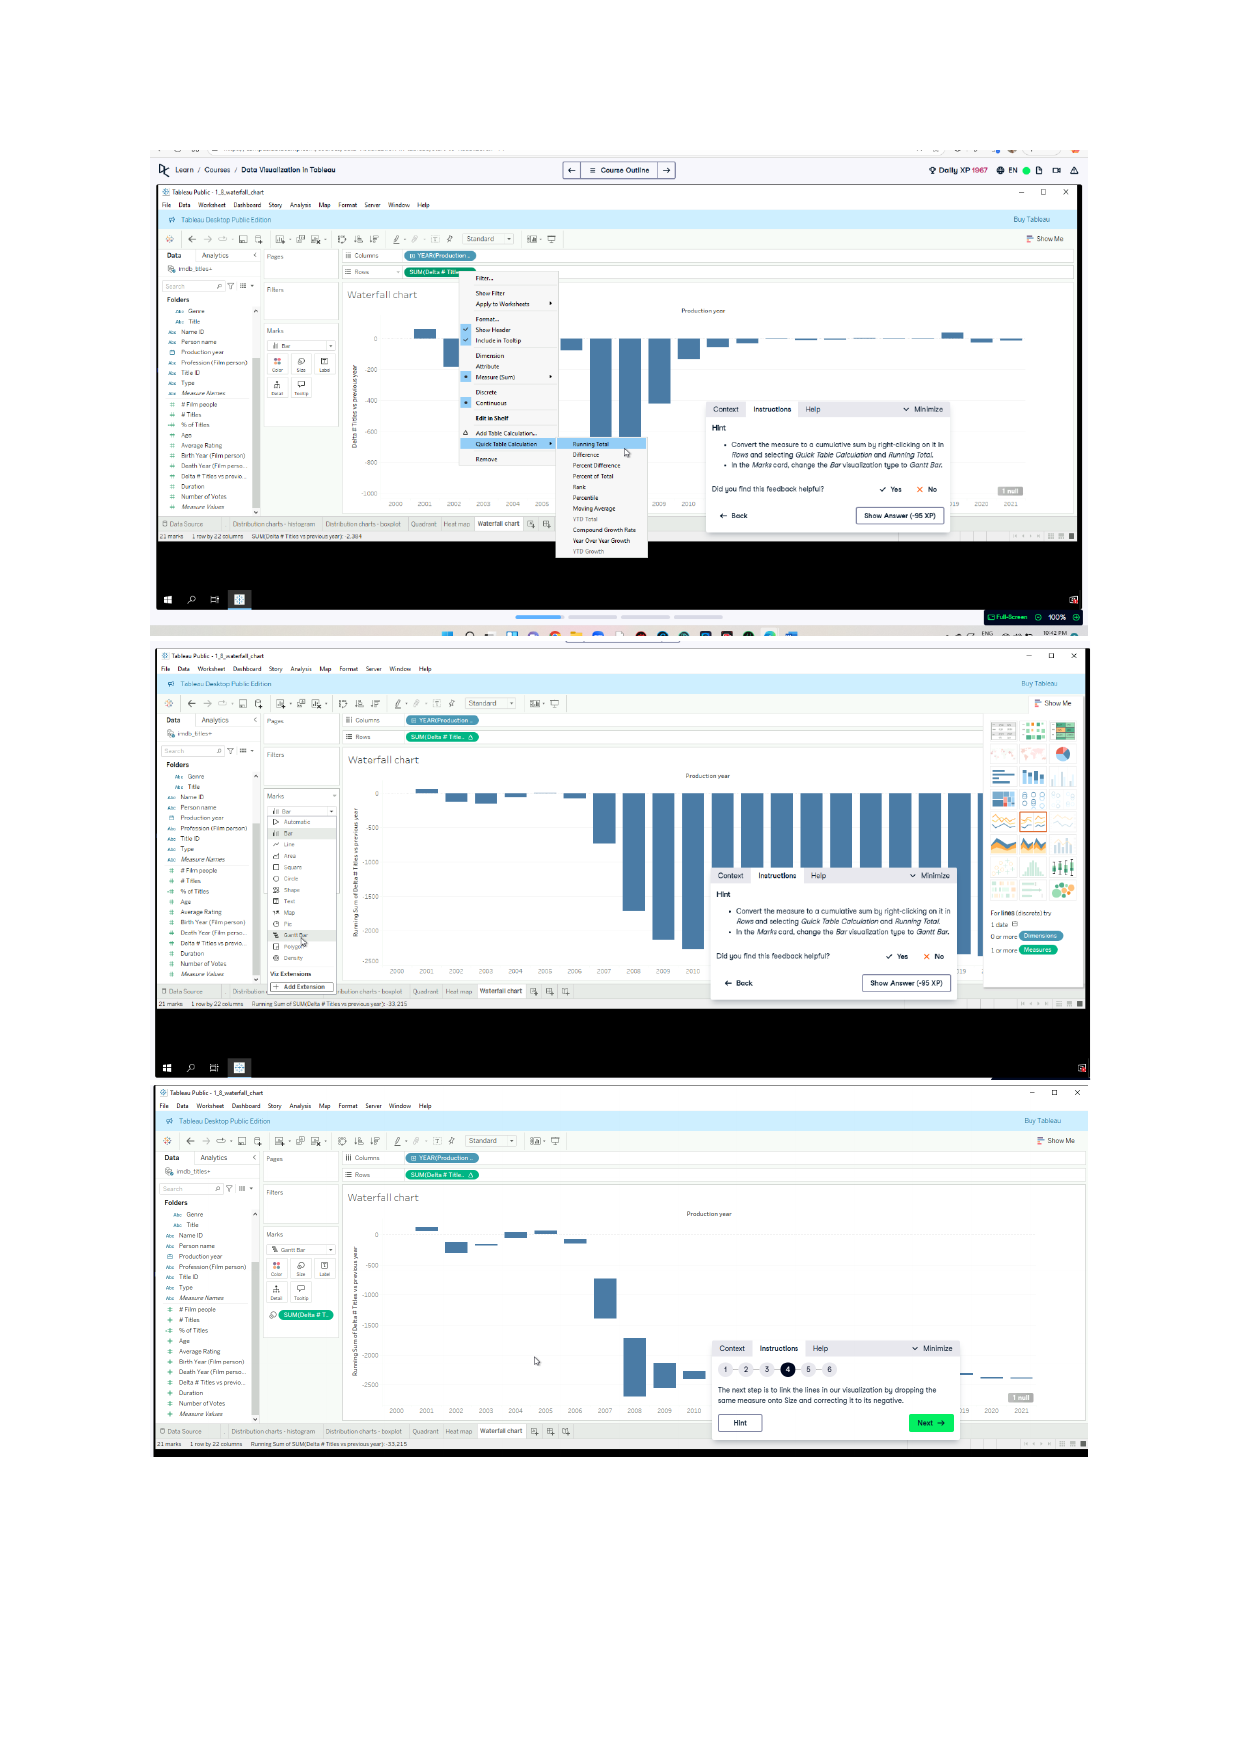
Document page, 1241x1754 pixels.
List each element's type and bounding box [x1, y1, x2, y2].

picture [150, 150, 1088, 636]
picture [150, 1085, 1088, 1457]
picture [150, 641, 1091, 1080]
